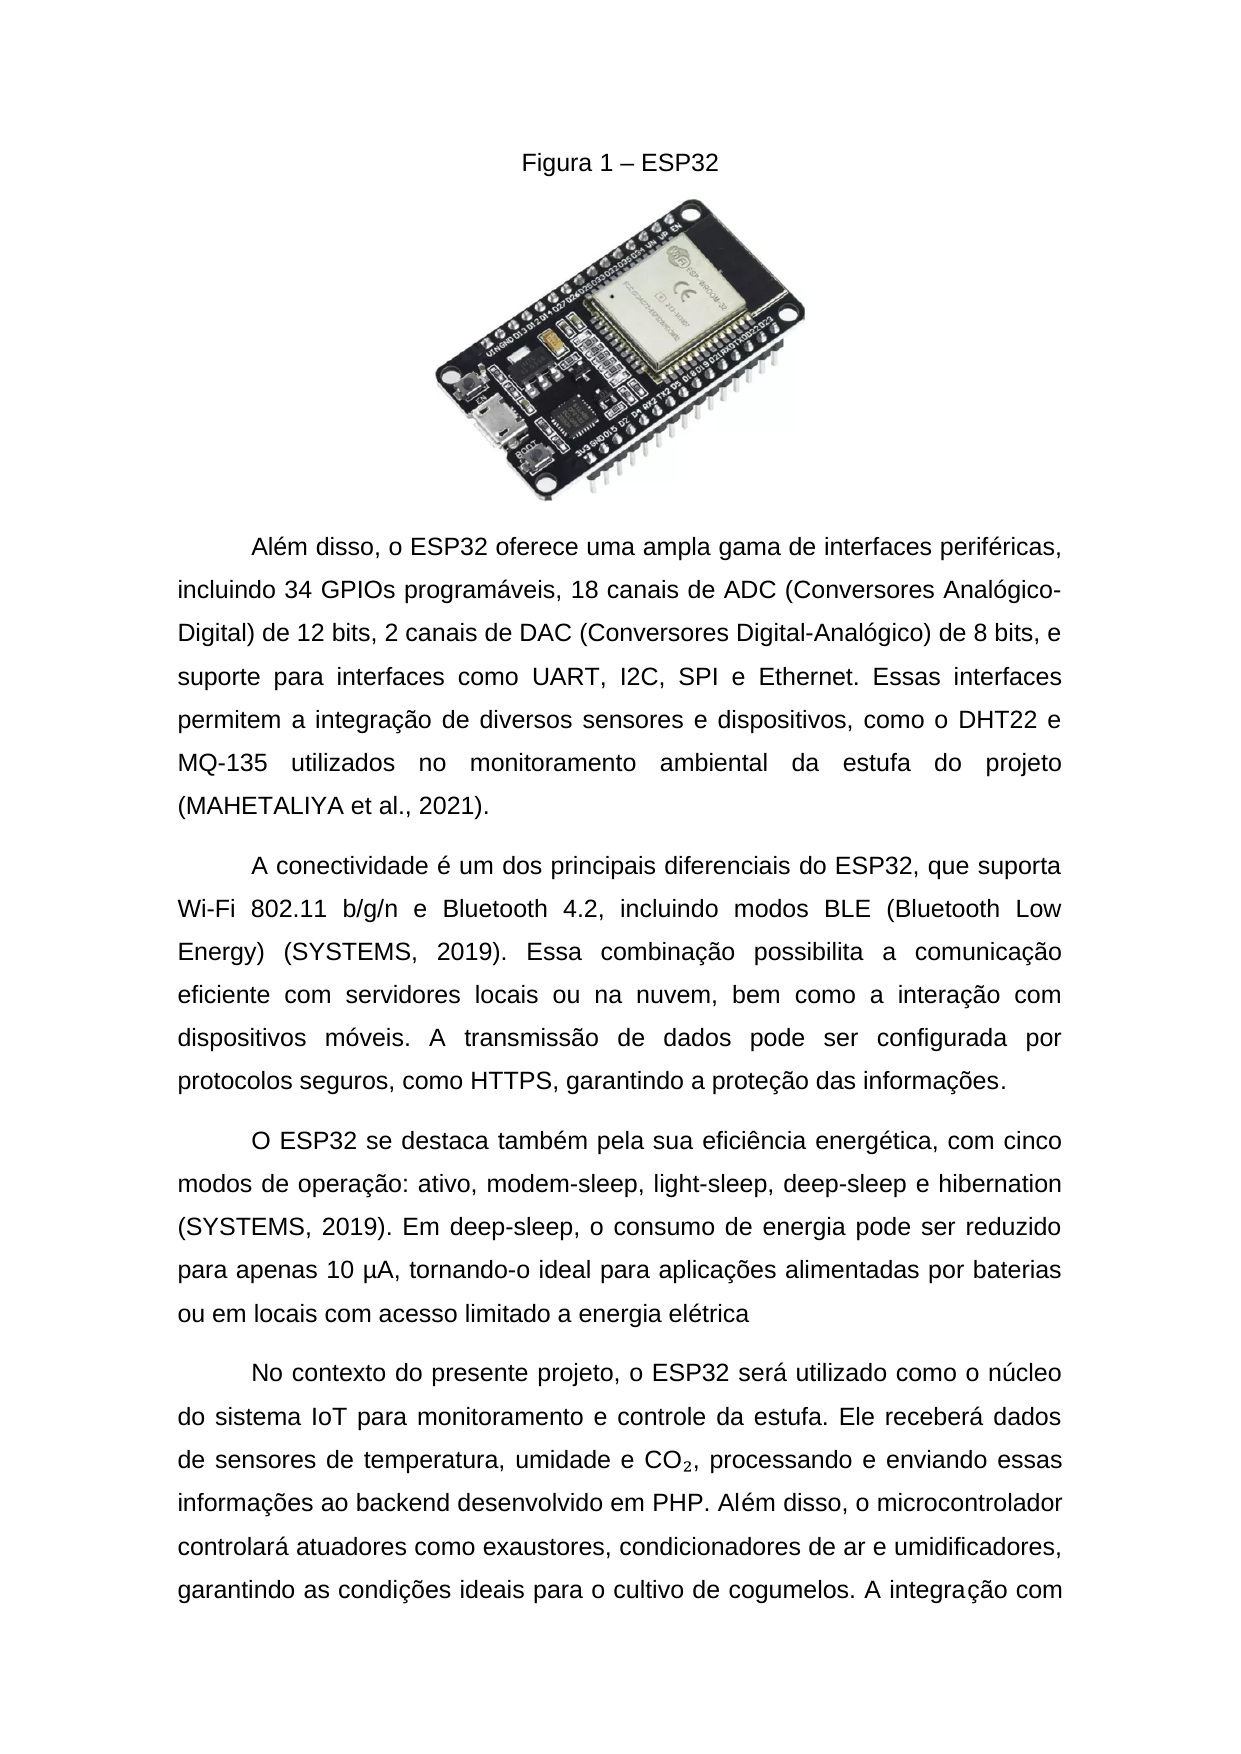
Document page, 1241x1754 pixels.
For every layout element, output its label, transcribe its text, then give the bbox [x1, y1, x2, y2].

text O ESP32 se destaca também pela sua eficiência energética, com cinco modos de operação: ativo, modem-sleep, light-sleep, deep-sleep e hibernation (SYSTEMS, 2019). Em deep-sleep, o consumo de energia pode ser reduzido para apenas 10 µA, tornando-o ideal para aplicações alimentadas por baterias ou em locais com acesso limitado a energia elétrica​ [177, 1126, 1063, 1327]
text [177, 1358, 1063, 1603]
picture [433, 197, 807, 502]
text Além disso, o ESP32 oferece uma ampla gama de interfaces periféricas, incluindo 34 GPIOs programáveis, 18 canais de ADC (Conversores Analógico-Digital) de 12 bits, 2 canais de DAC (Conversores Digital-Analógico) de 8 bits, e suporte para interfaces como UART, I2C, SPI e Ethernet. Essas interfaces permitem a integração de diversos sensores e dispositivos, como o DHT22 e MQ-135 utilizados no monitoramento ambiental da estufa do projeto (MAHETALIYA et al., 2021). [177, 532, 1063, 819]
text A conectividade é um dos principais diferenciais do ESP32, que suporta Wi-Fi 802.11 b/g/n e Bluetooth 4.2, incluindo modos BLE (Bluetooth Low Energy) (SYSTEMS, 2019). Essa combinação possibilita a comunicação eficiente com servidores locais ou na nuvem, bem como a interação com dispositivos móveis. A transmissão de dados pode ser configurada por protocolos seguros, como HTTPS, garantindo a proteção das informações​. [177, 851, 1063, 1095]
